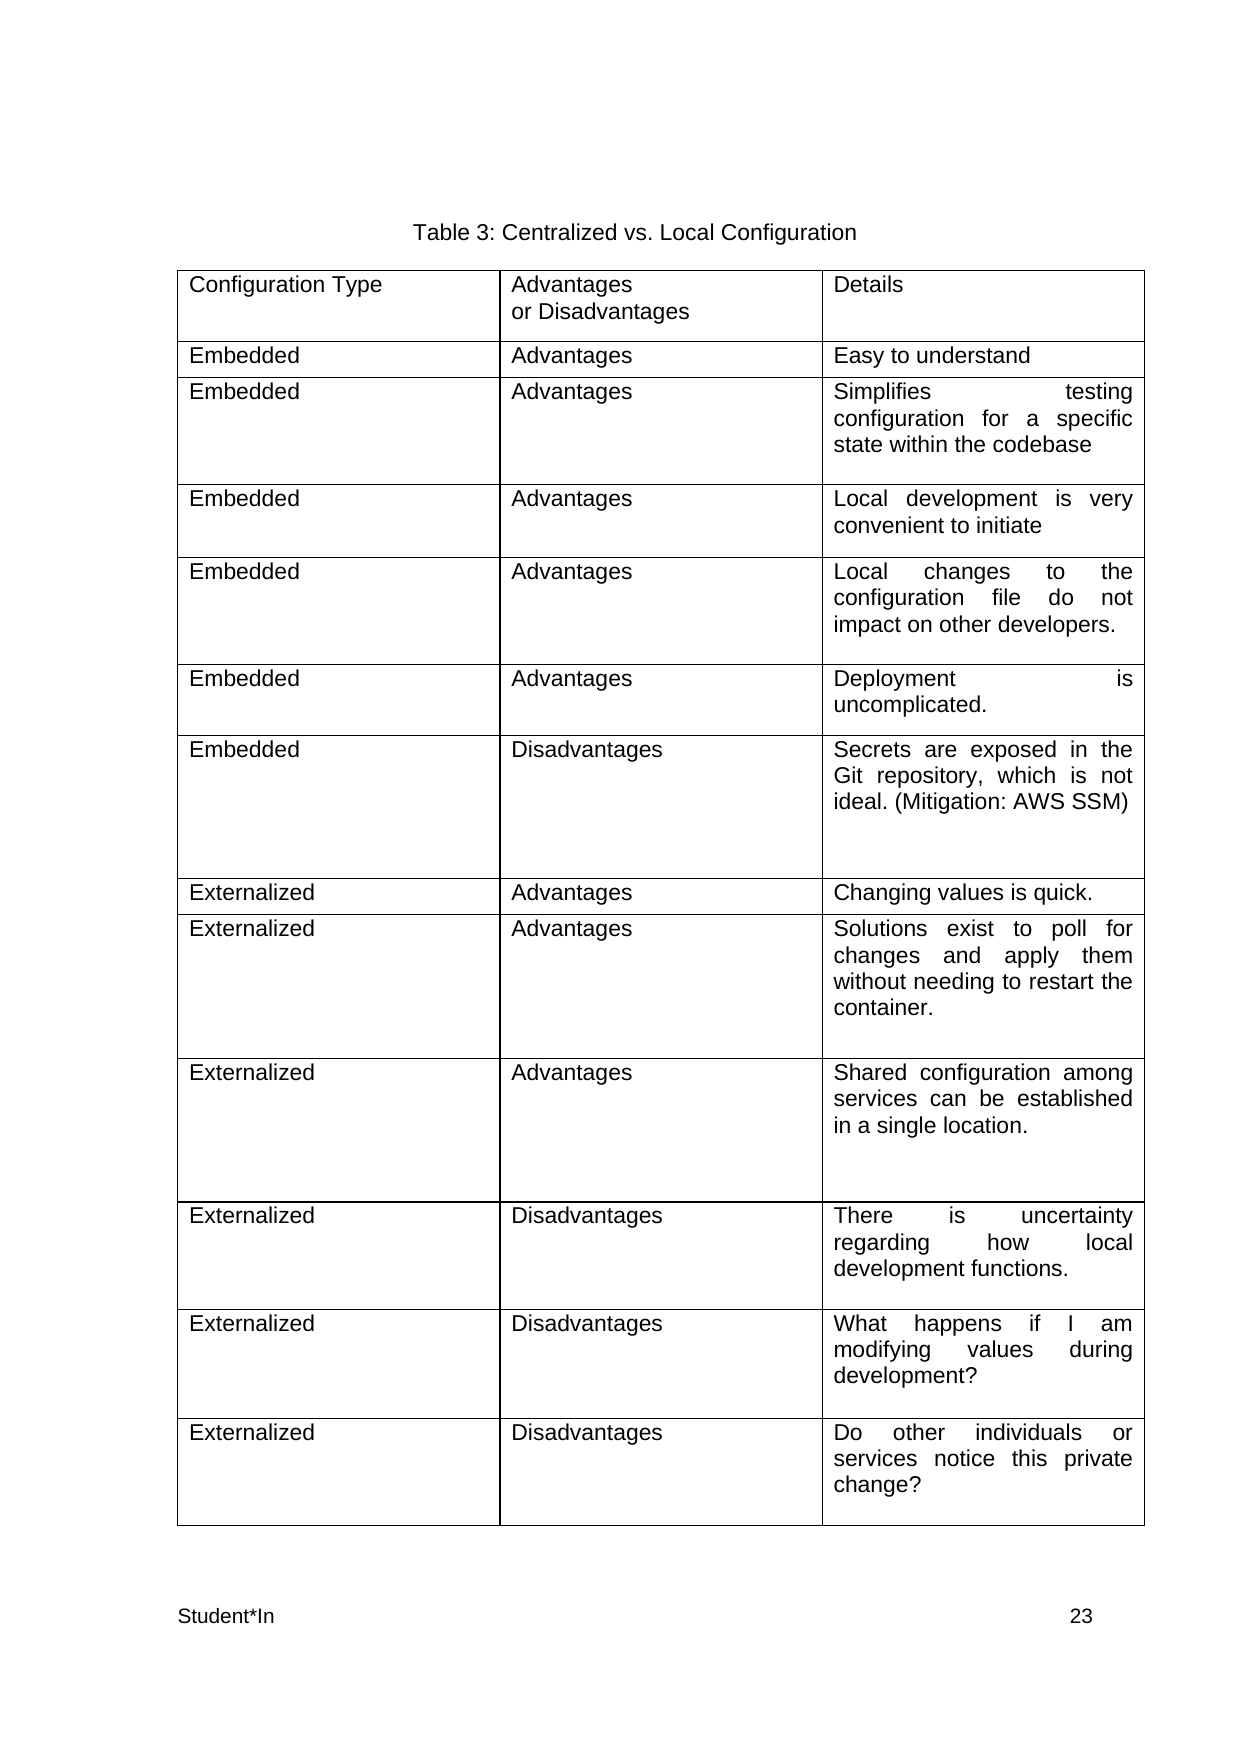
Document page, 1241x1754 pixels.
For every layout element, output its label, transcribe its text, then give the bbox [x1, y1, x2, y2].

table_cell Advantages [501, 879, 822, 914]
table_cell Externalized [178, 1419, 499, 1525]
table_cell Advantages [501, 342, 822, 377]
table_cell Local development is very convenient to initiate [823, 485, 1144, 557]
table_cell Embedded [178, 558, 499, 664]
table_header Configuration Type [178, 271, 499, 341]
table_cell Embedded [178, 665, 499, 734]
table_header Details [823, 271, 1144, 341]
table_cell Disadvantages [501, 1203, 822, 1308]
table_cell Simplifies testing configuration for a specific state within the codebase [823, 378, 1144, 484]
table_cell Advantages [501, 558, 822, 664]
table_cell Advantages [501, 915, 822, 1058]
table_cell Disadvantages [501, 736, 822, 878]
table_cell Do other individuals or services notice this private change? [823, 1419, 1144, 1525]
table_cell Disadvantages [501, 1419, 822, 1525]
table_cell Advantages [501, 378, 822, 484]
table_cell Changing values is quick. [823, 879, 1144, 914]
table_cell Deployment is uncomplicated. [823, 665, 1144, 734]
table_cell Disadvantages [501, 1310, 822, 1418]
table_cell Advantages [501, 485, 822, 557]
table_cell Shared configuration among services can be established in a single location. [823, 1059, 1144, 1201]
table_cell Secrets are exposed in the Git repository, which is not ideal. (Mitigation: AWS SSM) [823, 736, 1144, 878]
table_cell Externalized [178, 915, 499, 1058]
table_cell Externalized [178, 879, 499, 914]
table_cell Externalized [178, 1059, 499, 1201]
table_cell Embedded [178, 342, 499, 377]
table_cell What happens if I am modifying values during development? [823, 1310, 1144, 1418]
table_cell Local changes to the configuration file do not impact on other developers. [823, 558, 1144, 664]
table_cell Solutions exist to poll for changes and apply them without needing to restart the container. [823, 915, 1144, 1058]
table_cell There is uncertainty regarding how local development functions. [823, 1203, 1144, 1308]
table_cell Externalized [178, 1310, 499, 1418]
table_cell Advantages [501, 1059, 822, 1201]
table_cell Embedded [178, 378, 499, 484]
table_cell Embedded [178, 736, 499, 878]
table_cell Embedded [178, 485, 499, 557]
table_cell Advantages [501, 665, 822, 734]
text Table 3: Centralized vs. Local Configuration [177, 216, 1092, 245]
table_cell Easy to understand [823, 342, 1144, 377]
table_cell Externalized [178, 1203, 499, 1308]
table_header Advantages or Disadvantages [501, 271, 822, 341]
